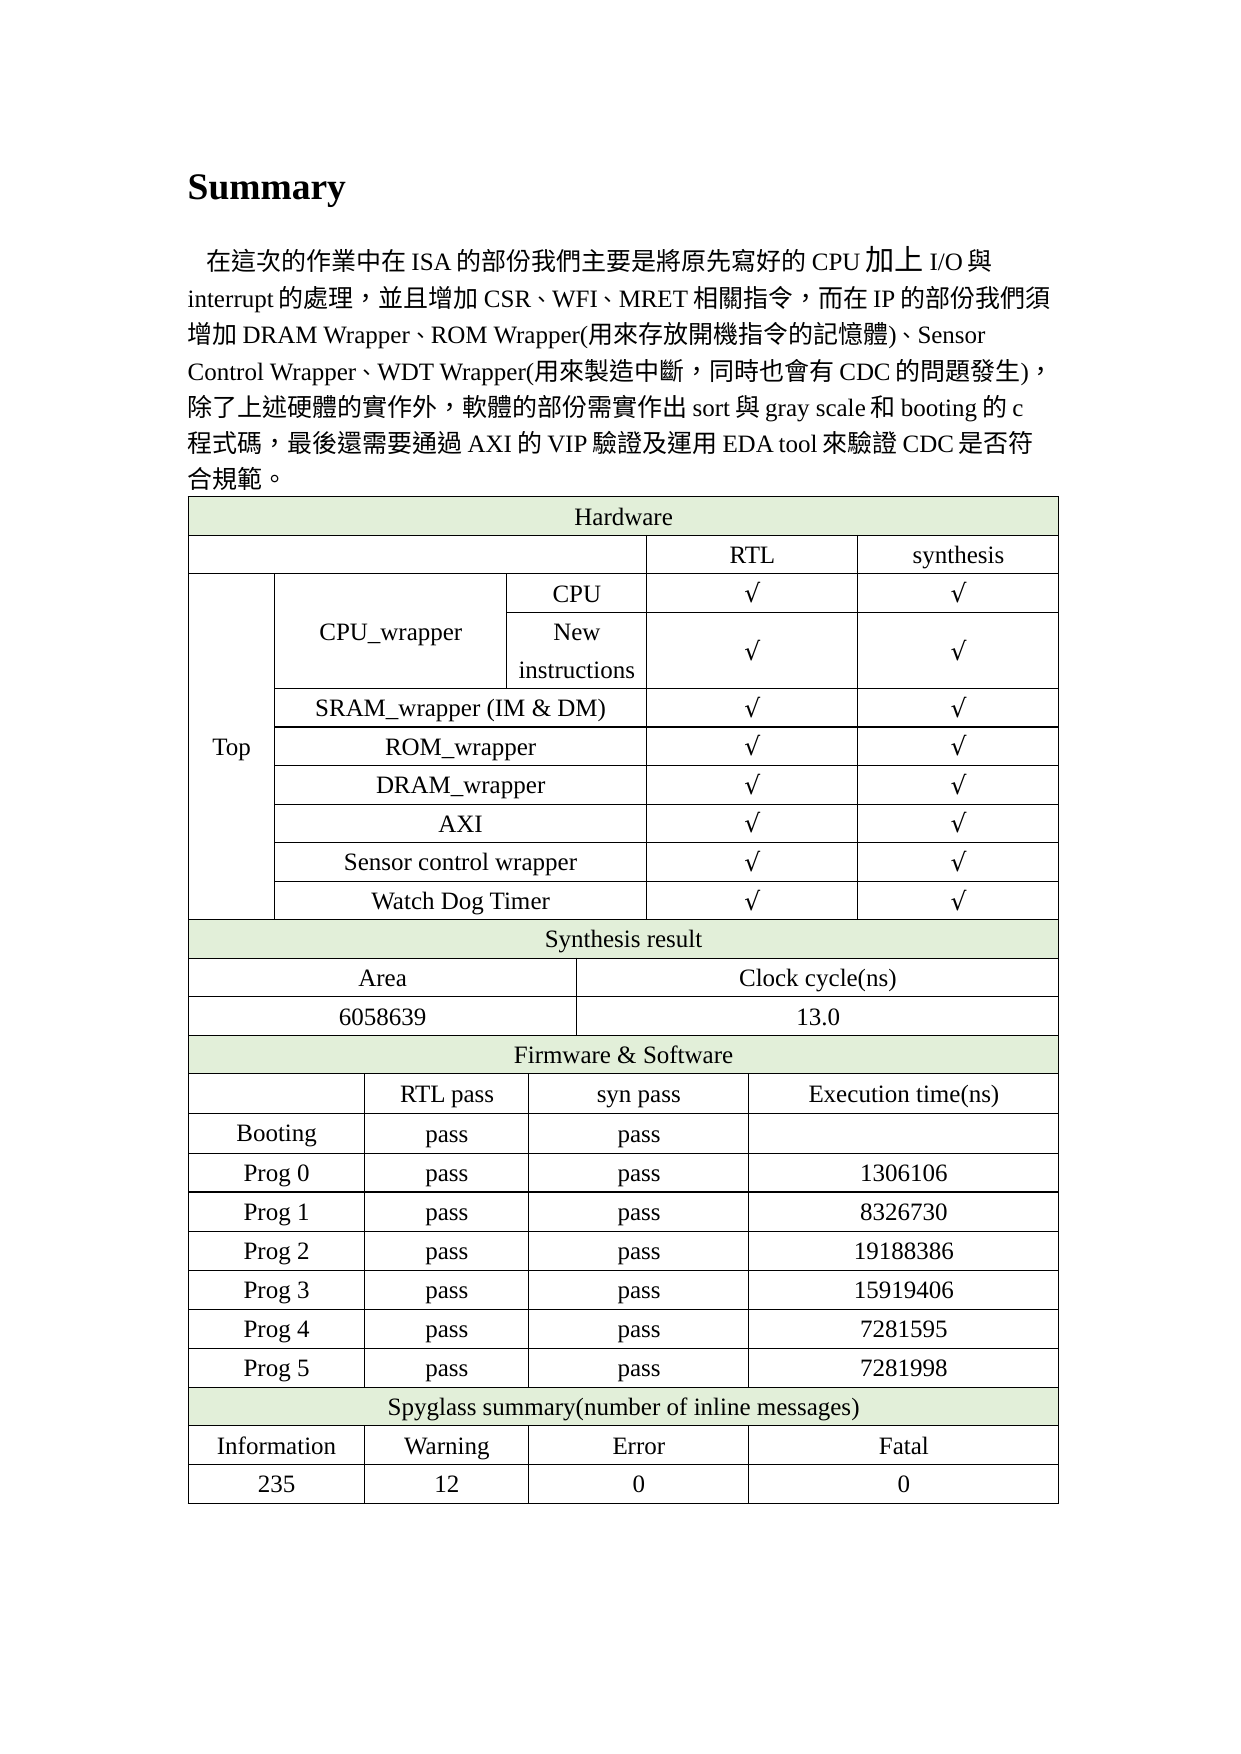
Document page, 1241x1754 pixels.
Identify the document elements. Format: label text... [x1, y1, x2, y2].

table_cell Watch Dog Timer [275, 882, 646, 919]
table_cell √ [647, 613, 857, 688]
table_cell Area [189, 959, 576, 996]
table_cell 6058639 [189, 997, 576, 1035]
table_cell √ [647, 843, 857, 881]
table_cell pass [529, 1349, 748, 1387]
table_cell [749, 1114, 1058, 1152]
table_header Hardware [189, 497, 1058, 535]
table_cell synthesis [858, 536, 1058, 573]
table_cell Prog 4 [189, 1310, 364, 1348]
table_cell pass [365, 1310, 528, 1348]
table_cell Synthesis result [189, 920, 1058, 958]
table_cell 19188386 [749, 1232, 1058, 1269]
table_cell pass [529, 1114, 748, 1152]
table_cell Spyglass summary(number of inline messages) [189, 1388, 1058, 1425]
table_cell pass [365, 1193, 528, 1231]
table_cell pass [365, 1154, 528, 1191]
table_cell Warning [365, 1426, 528, 1464]
table_cell pass [365, 1349, 528, 1387]
table_cell New instructions [507, 613, 646, 688]
table_cell Execution time(ns) [749, 1074, 1058, 1113]
table_cell √ [858, 805, 1058, 842]
table_cell √ [858, 882, 1058, 919]
table_cell pass [529, 1154, 748, 1191]
table_cell DRAM_wrapper [275, 766, 646, 803]
table_cell RTL pass [365, 1074, 528, 1113]
table_cell syn pass [529, 1074, 748, 1113]
table_cell Top [189, 574, 274, 919]
table_cell pass [529, 1271, 748, 1309]
table_cell Error [529, 1426, 748, 1464]
table_cell [189, 536, 646, 573]
table_cell Information [189, 1426, 364, 1464]
text 在這次的作業中在ISA的部份我們主要是將原先寫好的CPU加上I/O與interrupt的處理，並且增加CSR、WFI、MRET相關指令，而在IP的部份我們須增加DRAM Wrapper、ROM Wrapper(用來存放開機指令的記憶體)、Sensor Control Wrapper、WDT Wrapper(用來製造中斷，同時也會有CDC的問題發生)，除了上述硬體的實作外，軟體的部份需實作出sort與gray scale和booting的c程式碼，最後還需要通過AXI的VIP驗證及運用EDA tool來驗證CDC是否符合規範。 [187, 236, 1053, 496]
table_cell AXI [275, 805, 646, 842]
table_cell Prog 2 [189, 1232, 364, 1269]
table_cell √ [858, 613, 1058, 688]
table_cell √ [647, 574, 857, 612]
table_cell pass [365, 1271, 528, 1309]
table_cell Prog 0 [189, 1154, 364, 1191]
table_cell CPU [507, 574, 646, 612]
table_cell pass [365, 1114, 528, 1152]
table_cell Prog 3 [189, 1271, 364, 1309]
table_cell √ [647, 689, 857, 726]
table_cell 15919406 [749, 1271, 1058, 1309]
table_cell 8326730 [749, 1193, 1058, 1231]
table_cell 235 [189, 1465, 364, 1502]
table_cell ROM_wrapper [275, 728, 646, 765]
table_cell √ [858, 843, 1058, 881]
table_cell 13.0 [577, 997, 1058, 1035]
table_cell √ [647, 805, 857, 842]
table_cell 1306106 [749, 1154, 1058, 1191]
table_cell √ [858, 689, 1058, 726]
table_cell pass [529, 1232, 748, 1269]
table_cell 0 [749, 1465, 1058, 1502]
table_cell Firmware & Software [189, 1036, 1058, 1073]
table_cell √ [858, 728, 1058, 765]
table_cell √ [647, 882, 857, 919]
table_cell Sensor control wrapper [275, 843, 646, 881]
table_cell Booting [189, 1114, 364, 1152]
table_cell √ [647, 766, 857, 803]
table_cell √ [647, 728, 857, 765]
table_cell Prog 5 [189, 1349, 364, 1387]
table_cell 7281998 [749, 1349, 1058, 1387]
table_cell √ [858, 766, 1058, 803]
table_cell 12 [365, 1465, 528, 1502]
table_cell Prog 1 [189, 1193, 364, 1231]
table_cell RTL [647, 536, 857, 573]
table_cell Clock cycle(ns) [577, 959, 1058, 996]
table_cell SRAM_wrapper (IM & DM) [275, 689, 646, 726]
table_cell 0 [529, 1465, 748, 1502]
table_cell pass [529, 1193, 748, 1231]
table_cell 7281595 [749, 1310, 1058, 1348]
table_cell Fatal [749, 1426, 1058, 1464]
text Summary [187, 164, 1053, 208]
table_cell pass [365, 1232, 528, 1269]
table_cell pass [529, 1310, 748, 1348]
table_cell CPU_wrapper [275, 574, 506, 688]
table_cell [189, 1074, 364, 1113]
table_cell √ [858, 574, 1058, 612]
